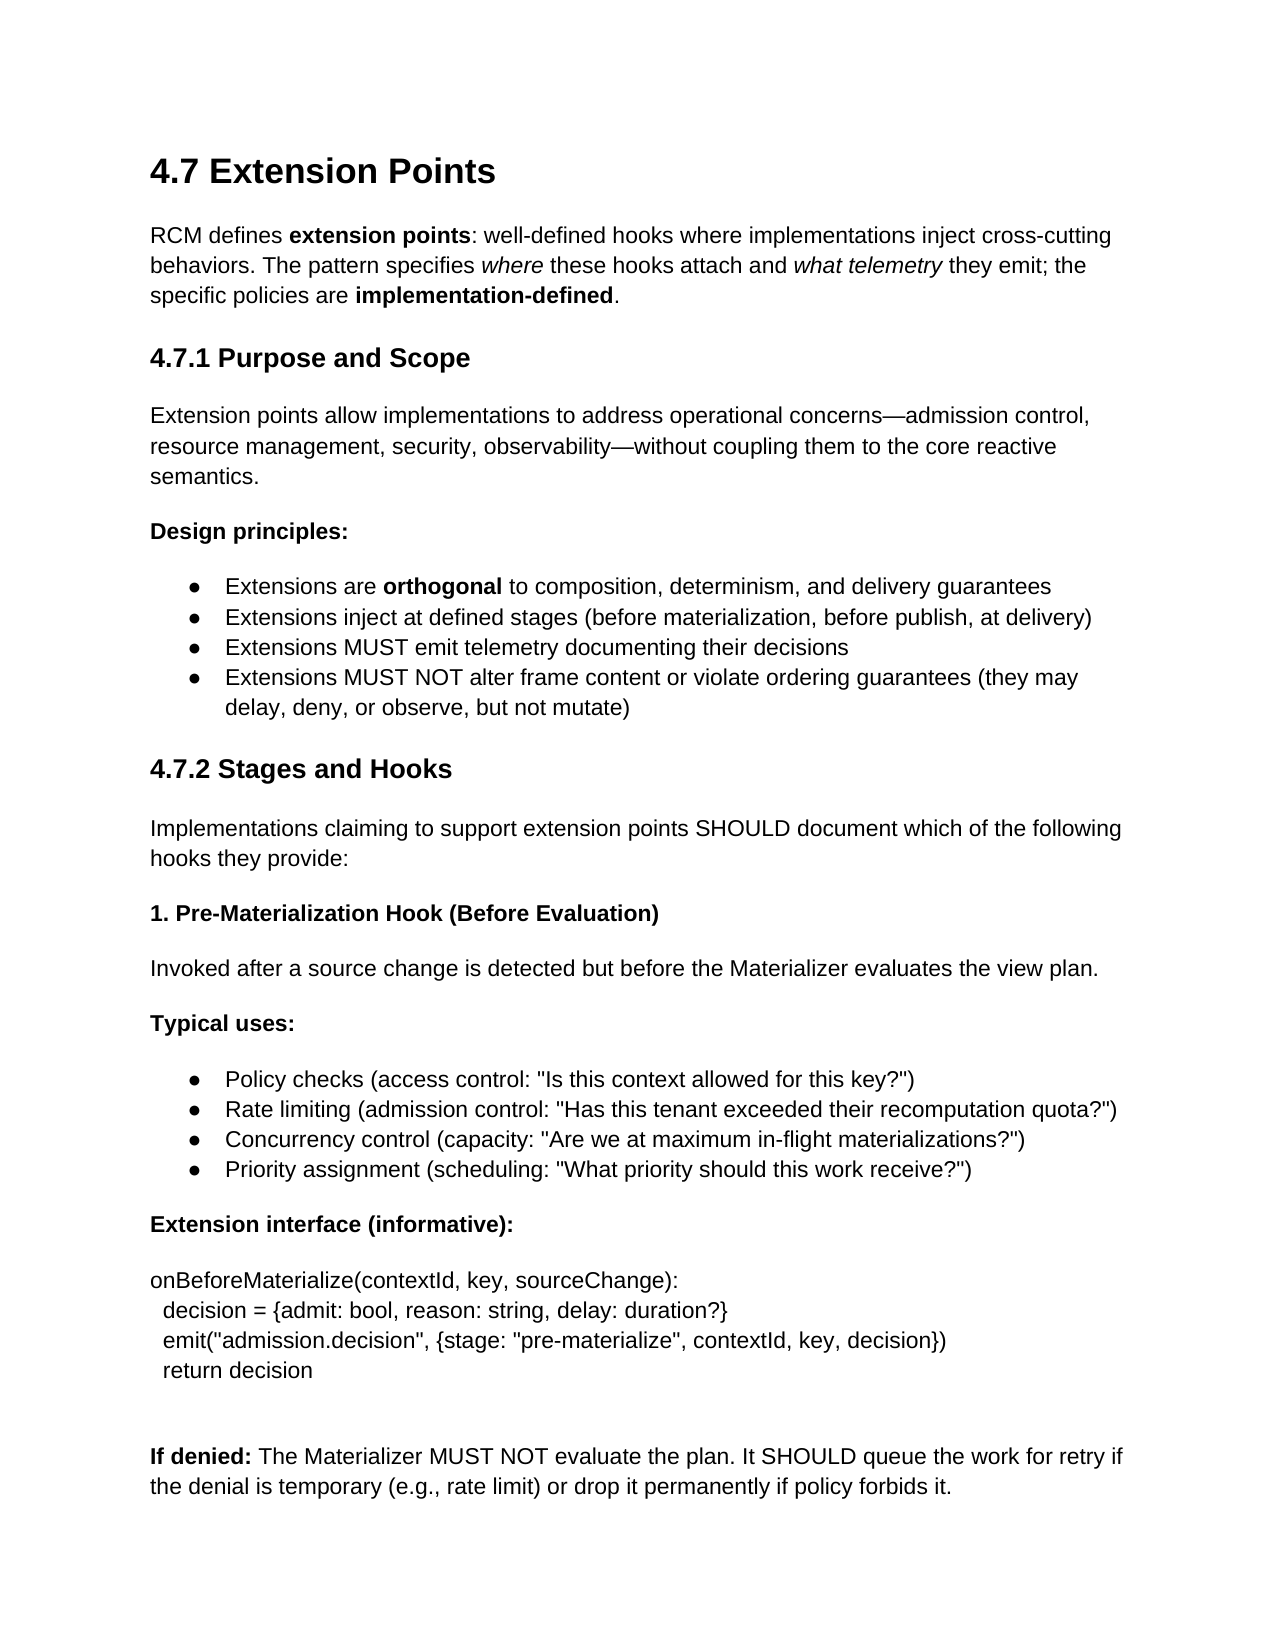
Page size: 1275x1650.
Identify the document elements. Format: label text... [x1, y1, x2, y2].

text If denied: The Materializer MUST NOT evaluate the plan. It SHOULD queue the work for retry if the denial is temporary (e.g., rate limit) or drop it permanently if policy forbids it. [150, 1443, 1125, 1499]
text Typical uses: [150, 1010, 1125, 1037]
text Extension interface (informative): [150, 1211, 1125, 1238]
text onBeforeMaterialize(contextId, key, sourceChange): [150, 1267, 1125, 1293]
list Extensions MUST NOT alter frame content or violate ordering guarantees (they may delay, deny, or observe, but not mutate) [187, 664, 1125, 721]
text decision = {admit: bool, reason: string, delay: duration?} [150, 1297, 1125, 1323]
list Policy checks (access control: "Is this context allowed for this key?") [187, 1066, 1125, 1092]
text emit("admission.decision", {stage: "pre-materialize", contextId, key, decision}) [150, 1327, 1125, 1353]
list Concurrency control (capacity: "Are we at maximum in-flight materializations?") [187, 1126, 1125, 1152]
text 1. Pre-Materialization Hook (Before Evaluation) [150, 900, 1125, 926]
text RCM defines extension points: well-defined hooks where implementations inject cross-cutting behaviors. The pattern specifies where these hooks attach and what telemetry they emit; the specific policies are implementation-defined. [150, 222, 1125, 308]
list Rate limiting (admission control: "Has this tenant exceeded their recomputation quota?") [187, 1096, 1125, 1122]
list Extensions MUST emit telemetry documenting their decisions [187, 634, 1125, 660]
subtitle 4.7 Extension Points [150, 150, 1125, 191]
subtitle 4.7.1 Purpose and Scope [150, 342, 1125, 373]
list Extensions inject at defined stages (before materialization, before publish, at delivery) [187, 603, 1125, 630]
text Implementations claiming to support extension points SHOULD document which of the following hooks they provide: [150, 814, 1125, 871]
list Extensions are orthogonal to composition, determinism, and delivery guarantees [187, 573, 1125, 600]
text Invoked after a source change is detected but before the Materializer evaluates the view plan. [150, 955, 1125, 981]
subtitle 4.7.2 Stages and Hooks [150, 753, 1125, 785]
list Priority assignment (scheduling: "What priority should this work receive?") [187, 1156, 1125, 1182]
text Design principles: [150, 518, 1125, 544]
text return decision [150, 1357, 1125, 1383]
text Extension points allow implementations to address operational concerns—admission control, resource management, security, observability—without coupling them to the core reactive semantics. [150, 402, 1125, 489]
